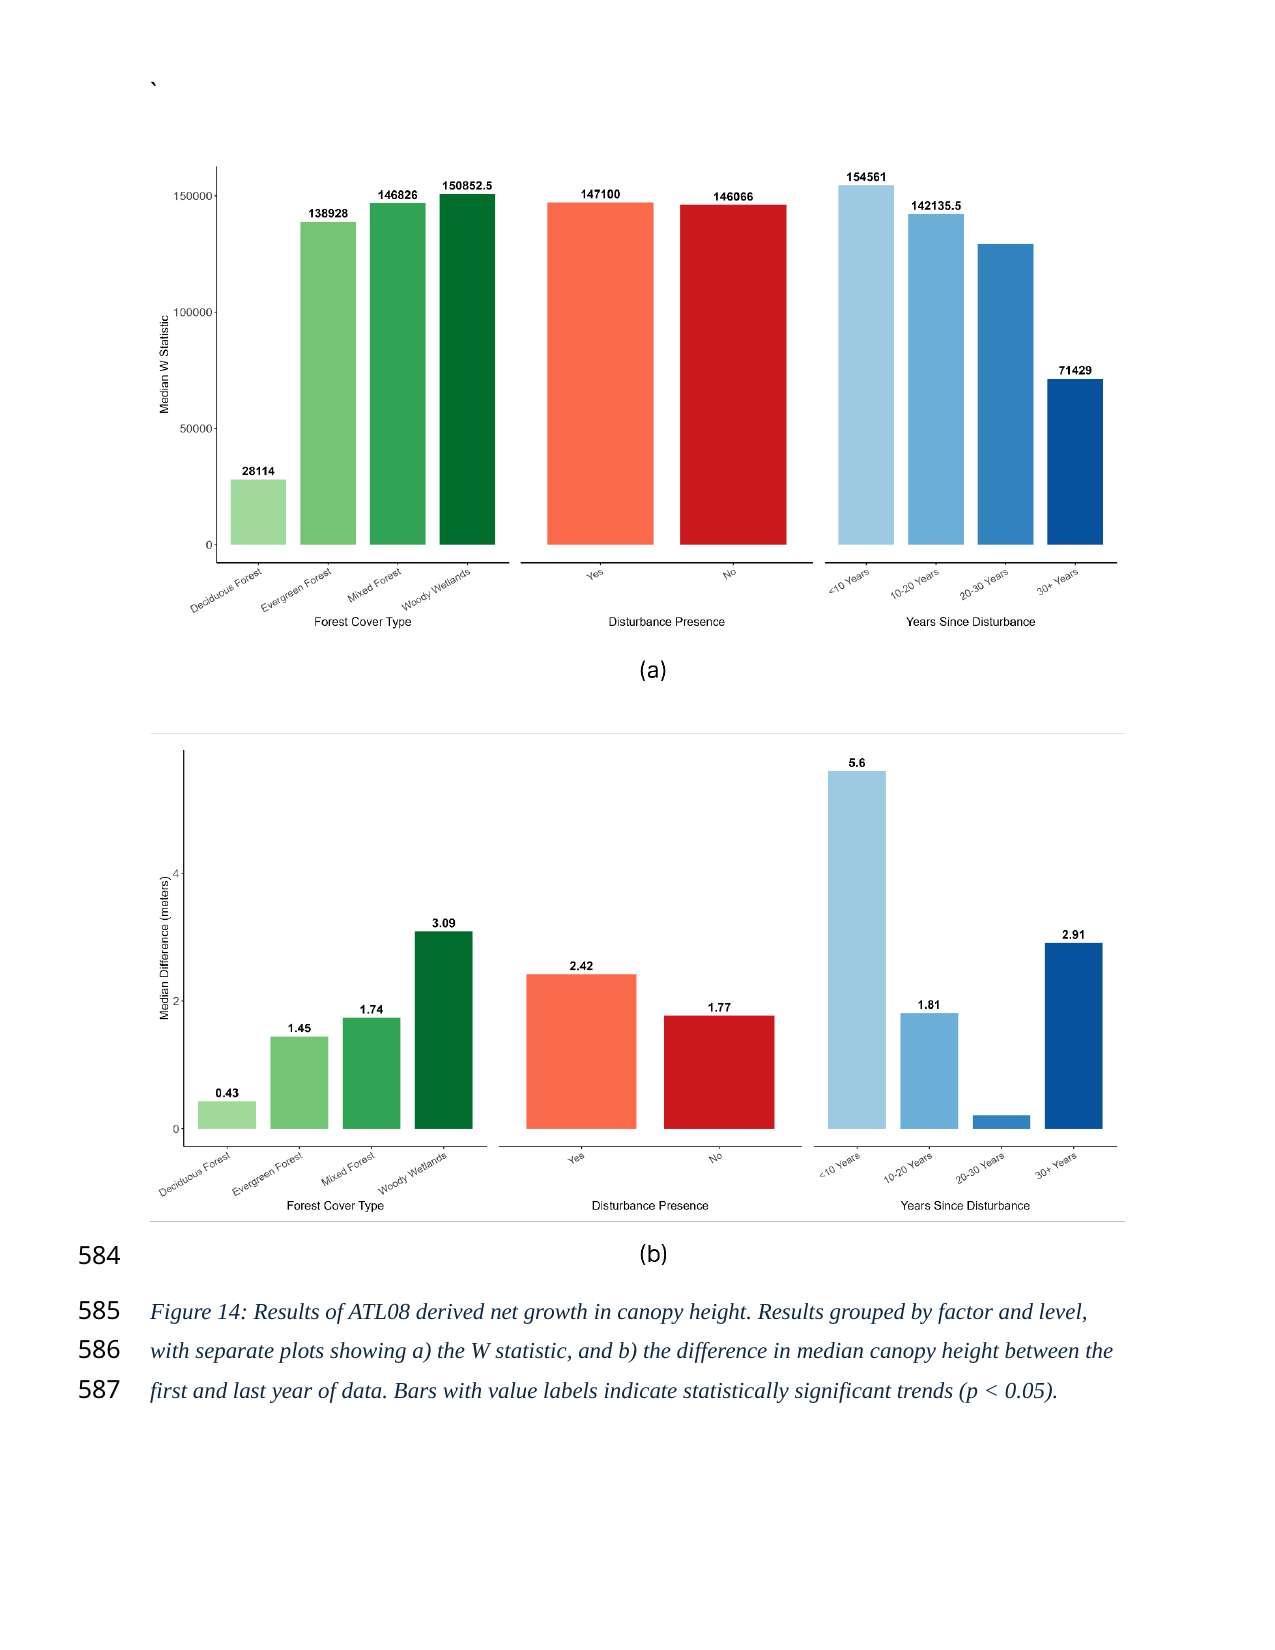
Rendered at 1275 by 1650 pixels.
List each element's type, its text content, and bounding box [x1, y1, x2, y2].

picture [150, 150, 1125, 1265]
text Figure 14: Results of ATL08 derived net growth in canopy height. Results grouped by factor and level, with separate plots showing a) the W statistic, and b) the difference in median canopy height between the first and last year of data. Bars with value labels indicate statistically significant trends (p < 0.05). [150, 1298, 1125, 1403]
